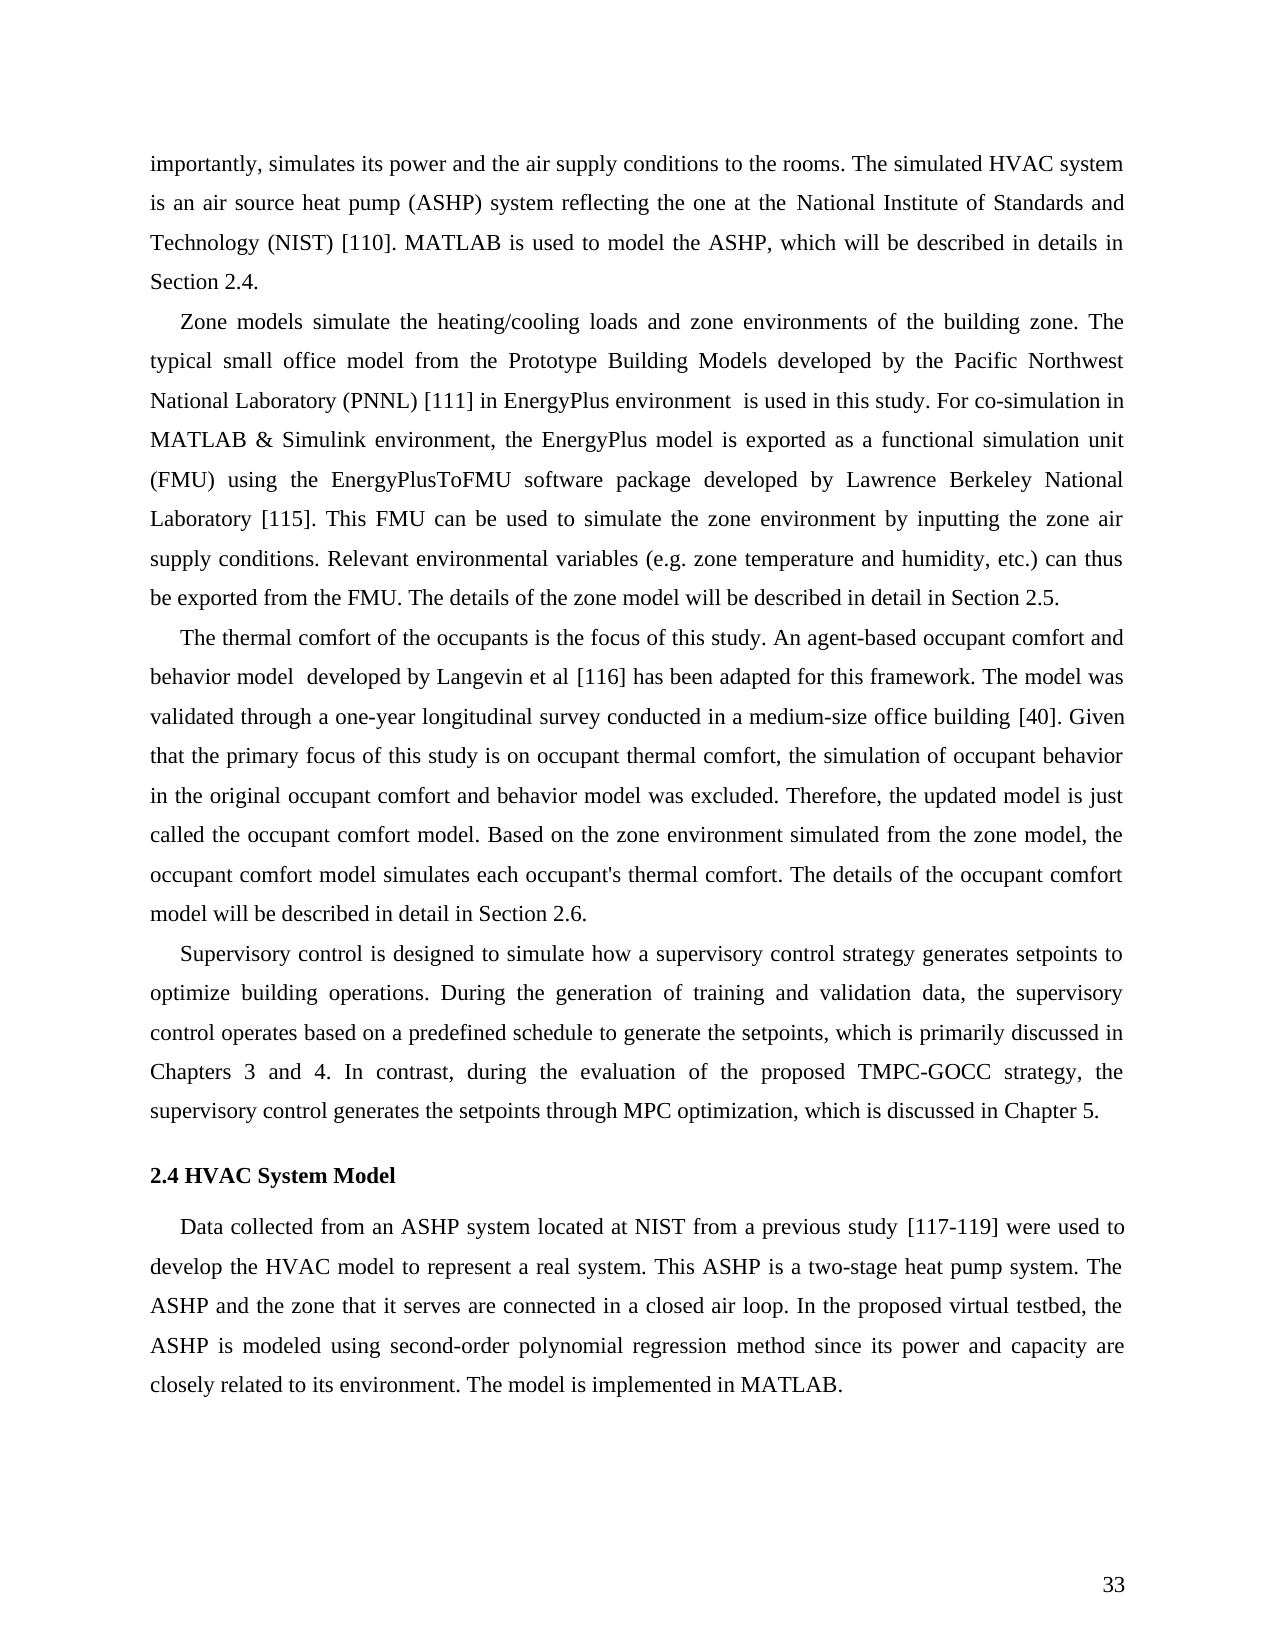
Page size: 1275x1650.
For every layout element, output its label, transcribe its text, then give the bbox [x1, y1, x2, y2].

subtitle HVAC System Model [150, 1162, 1125, 1188]
text Zone models simulate the heating/cooling loads and zone environments of the building zone. The typical small office model from the Prototype Building Models developed by the Pacific Northwest National Laboratory (PNNL) [111] in EnergyPlus environment is used in this study. For co-simulation in MATLAB & Simulink environment, the EnergyPlus model is exported as a functional simulation unit (FMU) using the EnergyPlusToFMU software package developed by Lawrence Berkeley National Laboratory [115]. This FMU can be used to simulate the zone environment by inputting the zone air supply conditions. Relevant environmental variables (e.g. zone temperature and humidity, etc.) can thus be exported from the FMU. The details of the zone model will be described in detail in Section 2.5. [150, 308, 1125, 611]
text Data collected from an ASHP system located at NIST from a previous study [117-119] were used to develop the HVAC model to represent a real system. This ASHP is a two-stage heat pump system. The ASHP and the zone that it serves are connected in a closed air loop. In the proposed virtual testbed, the ASHP is modeled using second-order polynomial regression method since its power and capacity are closely related to its environment. The model is implemented in MATLAB. [150, 1213, 1125, 1398]
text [150, 150, 1125, 295]
text Supervisory control is designed to simulate how a supervisory control strategy generates setpoints to optimize building operations. During the generation of training and validation data, the supervisory control operates based on a predefined schedule to generate the setpoints, which is primarily discussed in Chapters 3 and 4. In contrast, during the evaluation of the proposed TMPC-GOCC strategy, the supervisory control generates the setpoints through MPC optimization, which is discussed in Chapter 5. [150, 939, 1125, 1124]
text The thermal comfort of the occupants is the focus of this study. An agent-based occupant comfort and behavior model developed by Langevin et al [116] has been adapted for this framework. The model was validated through a one-year longitudinal survey conducted in a medium-size office building [40]. Given that the primary focus of this study is on occupant thermal comfort, the simulation of occupant behavior in the original occupant comfort and behavior model was excluded. Therefore, the updated model is just called the occupant comfort model. Based on the zone environment simulated from the zone model, the occupant comfort model simulates each occupant's thermal comfort. The details of the occupant comfort model will be described in detail in Section 2.6. [150, 624, 1125, 926]
